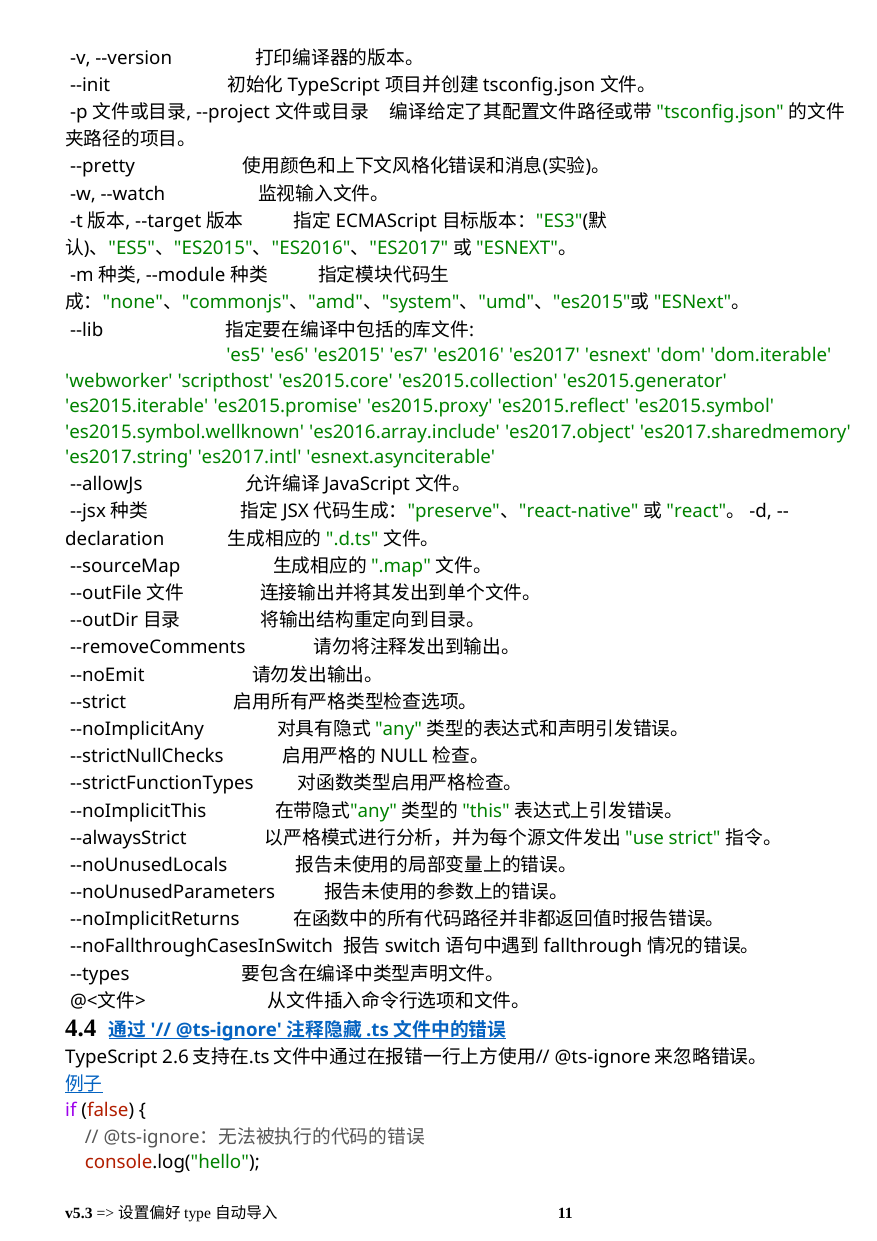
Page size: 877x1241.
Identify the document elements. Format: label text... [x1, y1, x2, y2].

text --noImplicitReturns 在函数中的所有代码路径并非都返回值时报告错误。 [65, 904, 859, 931]
text if (false) { [65, 1096, 859, 1121]
text -p 文件或目录, --project 文件或目录 编译给定了其配置文件路径或带 "tsconfig.json" 的文件夹路径的项目。 [65, 97, 859, 151]
text TypeScript 2.6支持在.ts文件中通过在报错一行上方使用// @ts-ignore来忽略错误。 [65, 1041, 859, 1069]
text --jsx 种类 指定 JSX 代码生成："preserve"、"react-native" 或 "react"。 -d, --declaration 生成相应的 ".d.ts" 文件。 [65, 496, 859, 551]
text 'es5' 'es6' 'es2015' 'es7' 'es2016' 'es2017' 'esnext' 'dom' 'dom.iterable' 'webworker' 'scripthost' 'es2015.core' 'es2015.collection' 'es2015.generator' 'es2015.iterable' 'es2015.promise' 'es2015.proxy' 'es2015.reflect' 'es2015.symbol' 'es2015.symbol.wellknown' 'es2016.array.include' 'es2017.object' 'es2017.sharedmemory' 'es2017.string' 'es2017.intl' 'esnext.asynciterable' [65, 341, 859, 469]
text --types 要包含在编译中类型声明文件。 [65, 958, 859, 986]
text 例子 [65, 1069, 859, 1096]
text --noEmit 请勿发出输出。 [65, 659, 859, 686]
text @<文件> 从文件插入命令行选项和文件。 [65, 986, 859, 1013]
text --outFile 文件 连接输出并将其发出到单个文件。 [65, 578, 859, 605]
text --noUnusedLocals 报告未使用的局部变量上的错误。 [65, 849, 859, 877]
text --lib 指定要在编译中包括的库文件: [65, 314, 859, 341]
text --strictNullChecks 启用严格的 NULL 检查。 [65, 741, 859, 768]
text -t 版本, --target 版本 指定 ECMAScript 目标版本："ES3"(默认)、"ES5"、"ES2015"、"ES2016"、"ES2017" 或 "ESNEXT"。 [65, 205, 859, 260]
text --allowJs 允许编译 JavaScript 文件。 [65, 469, 859, 496]
text --sourceMap 生成相应的 ".map" 文件。 [65, 551, 859, 578]
text --noImplicitThis 在带隐式"any" 类型的 "this" 表达式上引发错误。 [65, 795, 859, 822]
text --alwaysStrict 以严格模式进行分析，并为每个源文件发出 "use strict" 指令。 [65, 822, 859, 849]
text // @ts-ignore：无法被执行的代码的错误 [65, 1121, 859, 1148]
text --noImplicitAny 对具有隐式 "any" 类型的表达式和声明引发错误。 [65, 714, 859, 741]
subtitle 通过 '// @ts-ignore' 注释隐藏 .ts 文件中的错误 [65, 1013, 859, 1041]
text --noUnusedParameters 报告未使用的参数上的错误。 [65, 877, 859, 904]
text -w, --watch 监视输入文件。 [65, 178, 859, 205]
text --strict 启用所有严格类型检查选项。 [65, 686, 859, 714]
text --pretty 使用颜色和上下文风格化错误和消息(实验)。 [65, 151, 859, 178]
text -m 种类, --module 种类 指定模块代码生成："none"、"commonjs"、"amd"、"system"、"umd"、"es2015"或 "ESNext"。 [65, 260, 859, 314]
text console.log("hello"); [65, 1148, 859, 1174]
text --init 初始化 TypeScript 项目并创建 tsconfig.json 文件。 [65, 69, 859, 97]
text --noFallthroughCasesInSwitch 报告 switch 语句中遇到 fallthrough 情况的错误。 [65, 931, 859, 958]
text --removeComments 请勿将注释发出到输出。 [65, 632, 859, 659]
text -v, --version 打印编译器的版本。 [65, 42, 859, 69]
text --outDir 目录 将输出结构重定向到目录。 [65, 605, 859, 632]
text --strictFunctionTypes 对函数类型启用严格检查。 [65, 768, 859, 795]
